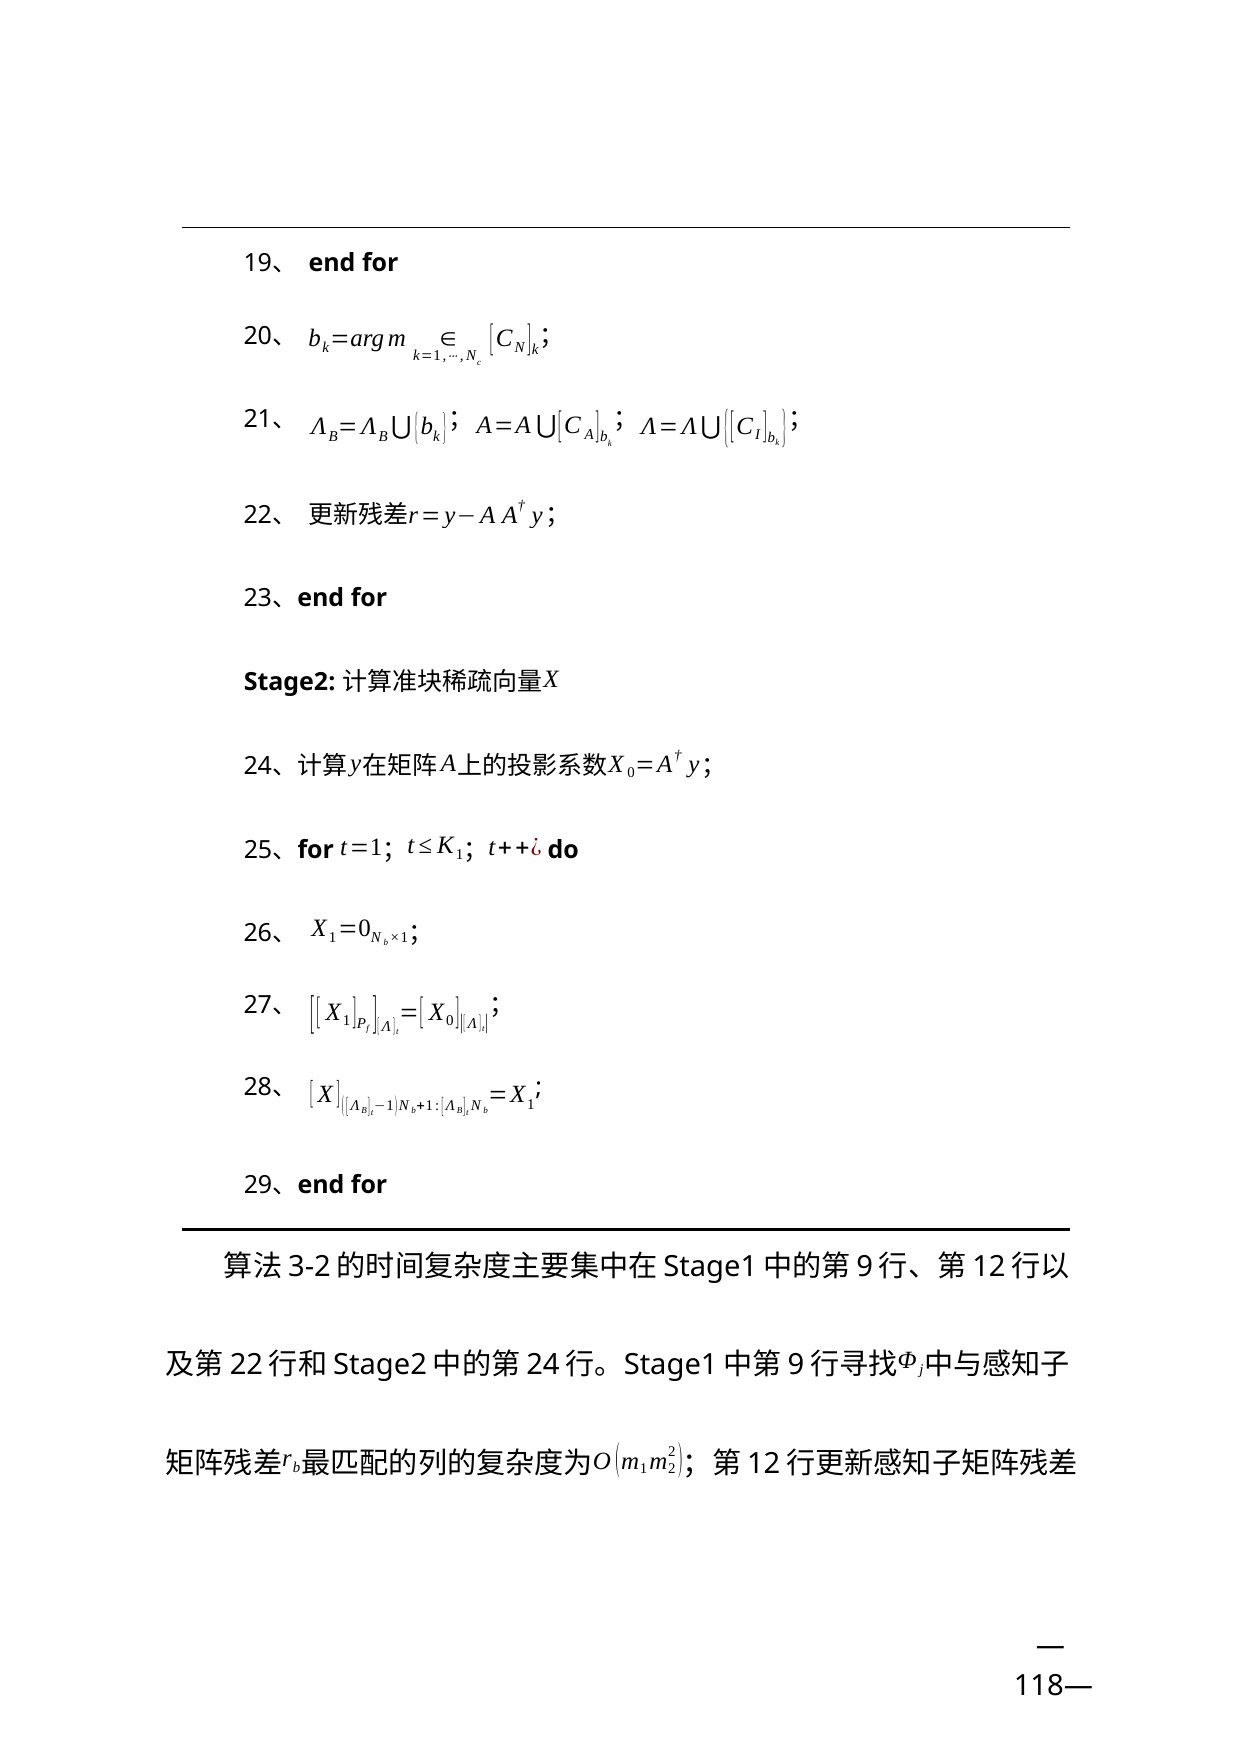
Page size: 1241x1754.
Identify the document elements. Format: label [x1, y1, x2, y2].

text [165, 1231, 1087, 1493]
table_cell [182, 228, 1070, 1228]
